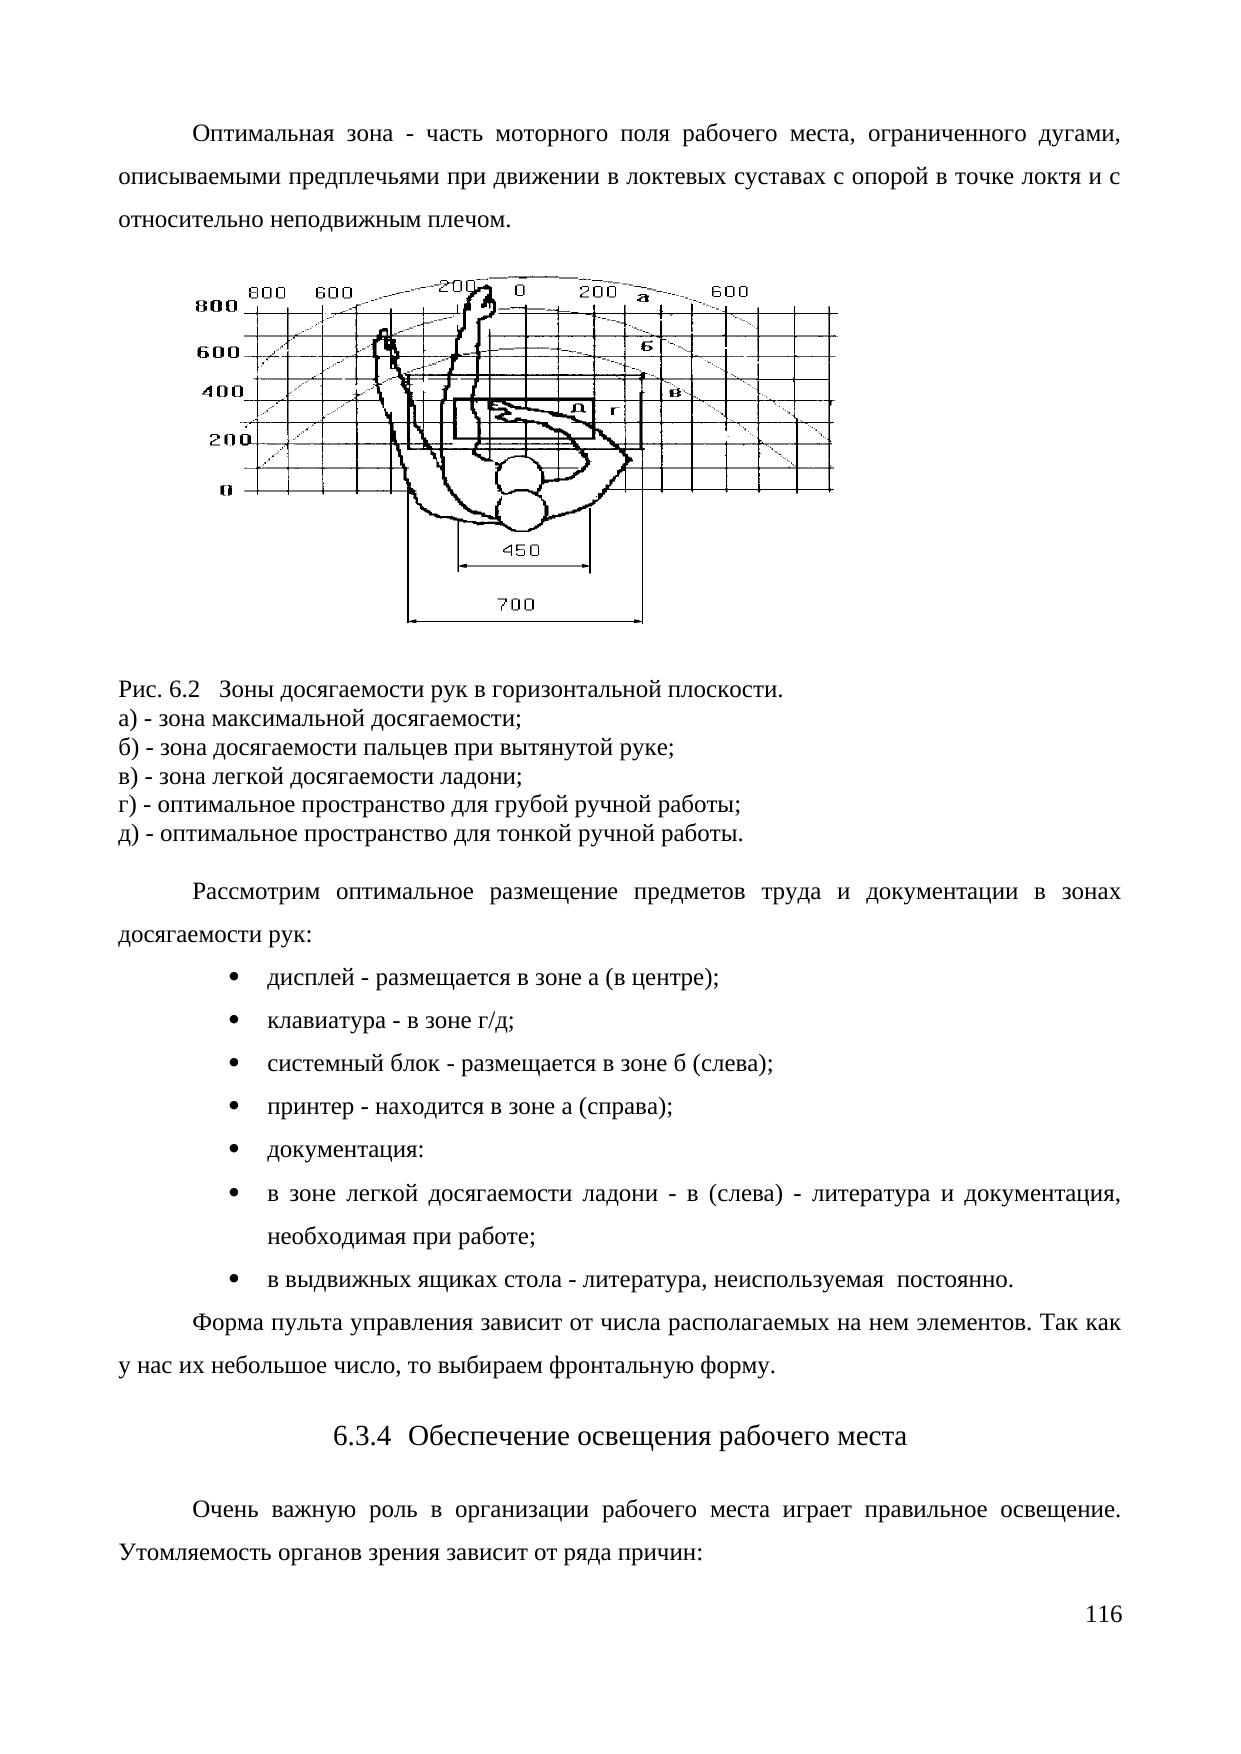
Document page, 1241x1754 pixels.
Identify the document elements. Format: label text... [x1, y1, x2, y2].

text Рассмотрим оптимальное размещение предметов труда и документации в зонах досягаемости рук: [118, 876, 1122, 948]
text Рис. 6.2 Зоны досягаемости рук в горизонтальной плоскости. [118, 674, 1122, 703]
text д) - оптимальное пространство для тонкой ручной работы. [118, 818, 1122, 847]
text в) - зона легкой досягаемости ладони; [118, 761, 1122, 789]
list в зоне легкой досягаемости ладони - в (слева) - литература и документация, необходимая при работе; [229, 1178, 1122, 1249]
list документация: [229, 1134, 1122, 1163]
text б) - зона досягаемости пальцев при вытянутой руке; [118, 732, 1122, 761]
text Форма пульта управления зависит от числа располагаемых на нем элементов. Так как у нас их небольшое число, то выбираем фронтальную форму. [118, 1307, 1122, 1379]
subtitle Обеспечение освещения рабочего места [118, 1418, 1122, 1452]
text Оптимальная зона - часть моторного поля рабочего места, ограниченного дугами, описываемыми предплечьями при движении в локтевых суставах с опорой в точке локтя и с относительно неподвижным плечом. [118, 118, 1122, 233]
list дисплей - размещается в зоне а (в центре); [229, 962, 1122, 991]
text г) - оптимальное пространство для грубой ручной работы; [118, 789, 1122, 818]
list в выдвижных ящиках стола - литература, неиспользуемая постоянно. [229, 1264, 1122, 1293]
text а) - зона максимальной досягаемости; [118, 703, 1122, 732]
text Очень важную роль в организации рабочего места играет правильное освещение. Утомляемость органов зрения зависит от ряда причин: [118, 1494, 1122, 1566]
list системный блок - размещается в зоне б (слева); [229, 1048, 1122, 1077]
list клавиатура - в зоне г/д; [229, 1005, 1122, 1034]
list принтер - находится в зоне а (справа); [229, 1091, 1122, 1120]
